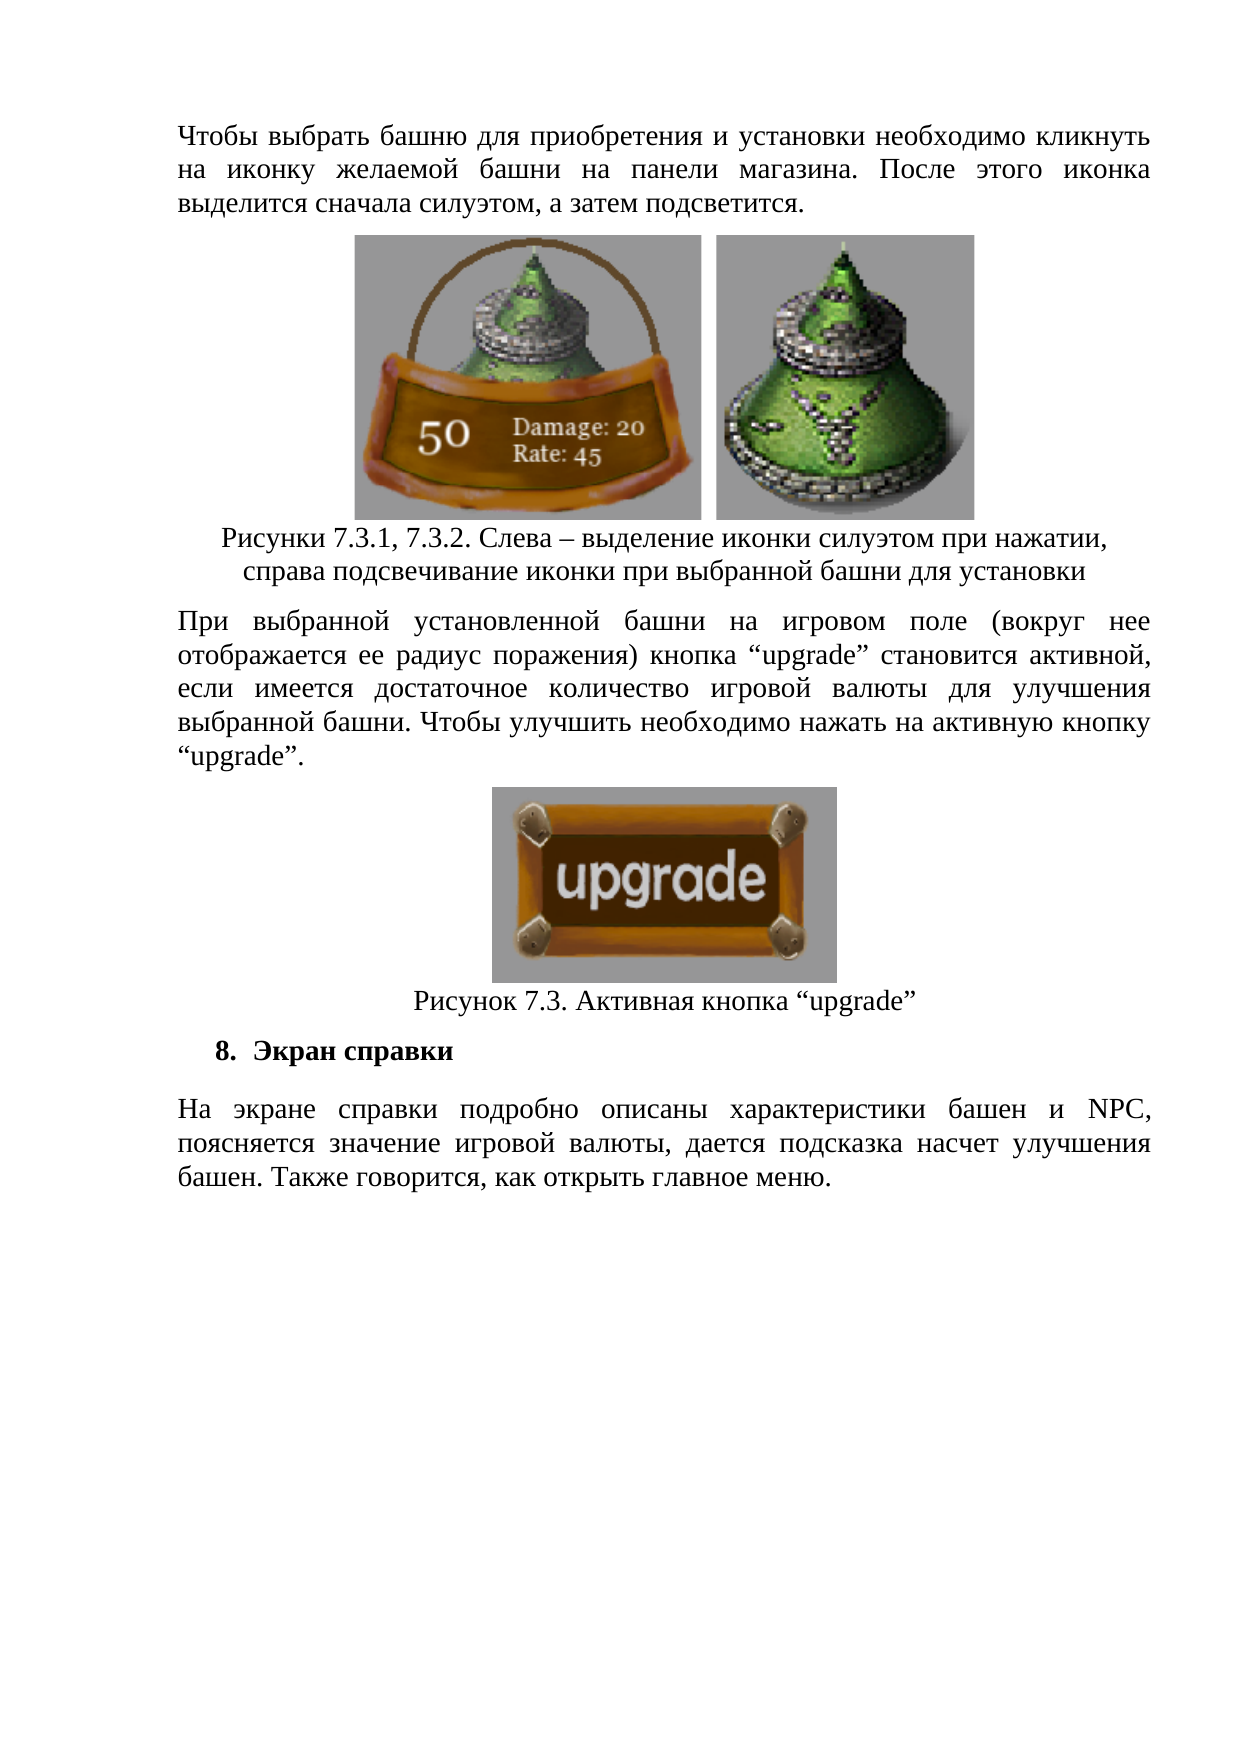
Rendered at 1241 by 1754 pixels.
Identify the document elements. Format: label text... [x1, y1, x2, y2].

text При выбранной установленной башни на игровом поле (вокруг нее отображается ее радиус поражения) кнопка “upgrade” становится активной, если имеется достаточное количество игровой валюты для улучшения выбранной башни. Чтобы улучшить необходимо нажать на активную кнопку “upgrade”. [177, 603, 1152, 771]
text Чтобы выбрать башню для приобретения и установки необходимо кликнуть на иконку желаемой башни на панели магазина. После этого иконка выделится сначала силуэтом, а затем подсветится. [177, 118, 1152, 219]
picture [354, 235, 702, 520]
picture [716, 235, 975, 520]
subtitle Экран справки [215, 1033, 1152, 1067]
text На экране справки подробно описаны характеристики башен и NPC, поясняется значение игровой валюты, дается подсказка насчет улучшения башен. Также говорится, как открыть главное меню. [177, 1092, 1152, 1192]
picture [492, 787, 837, 983]
